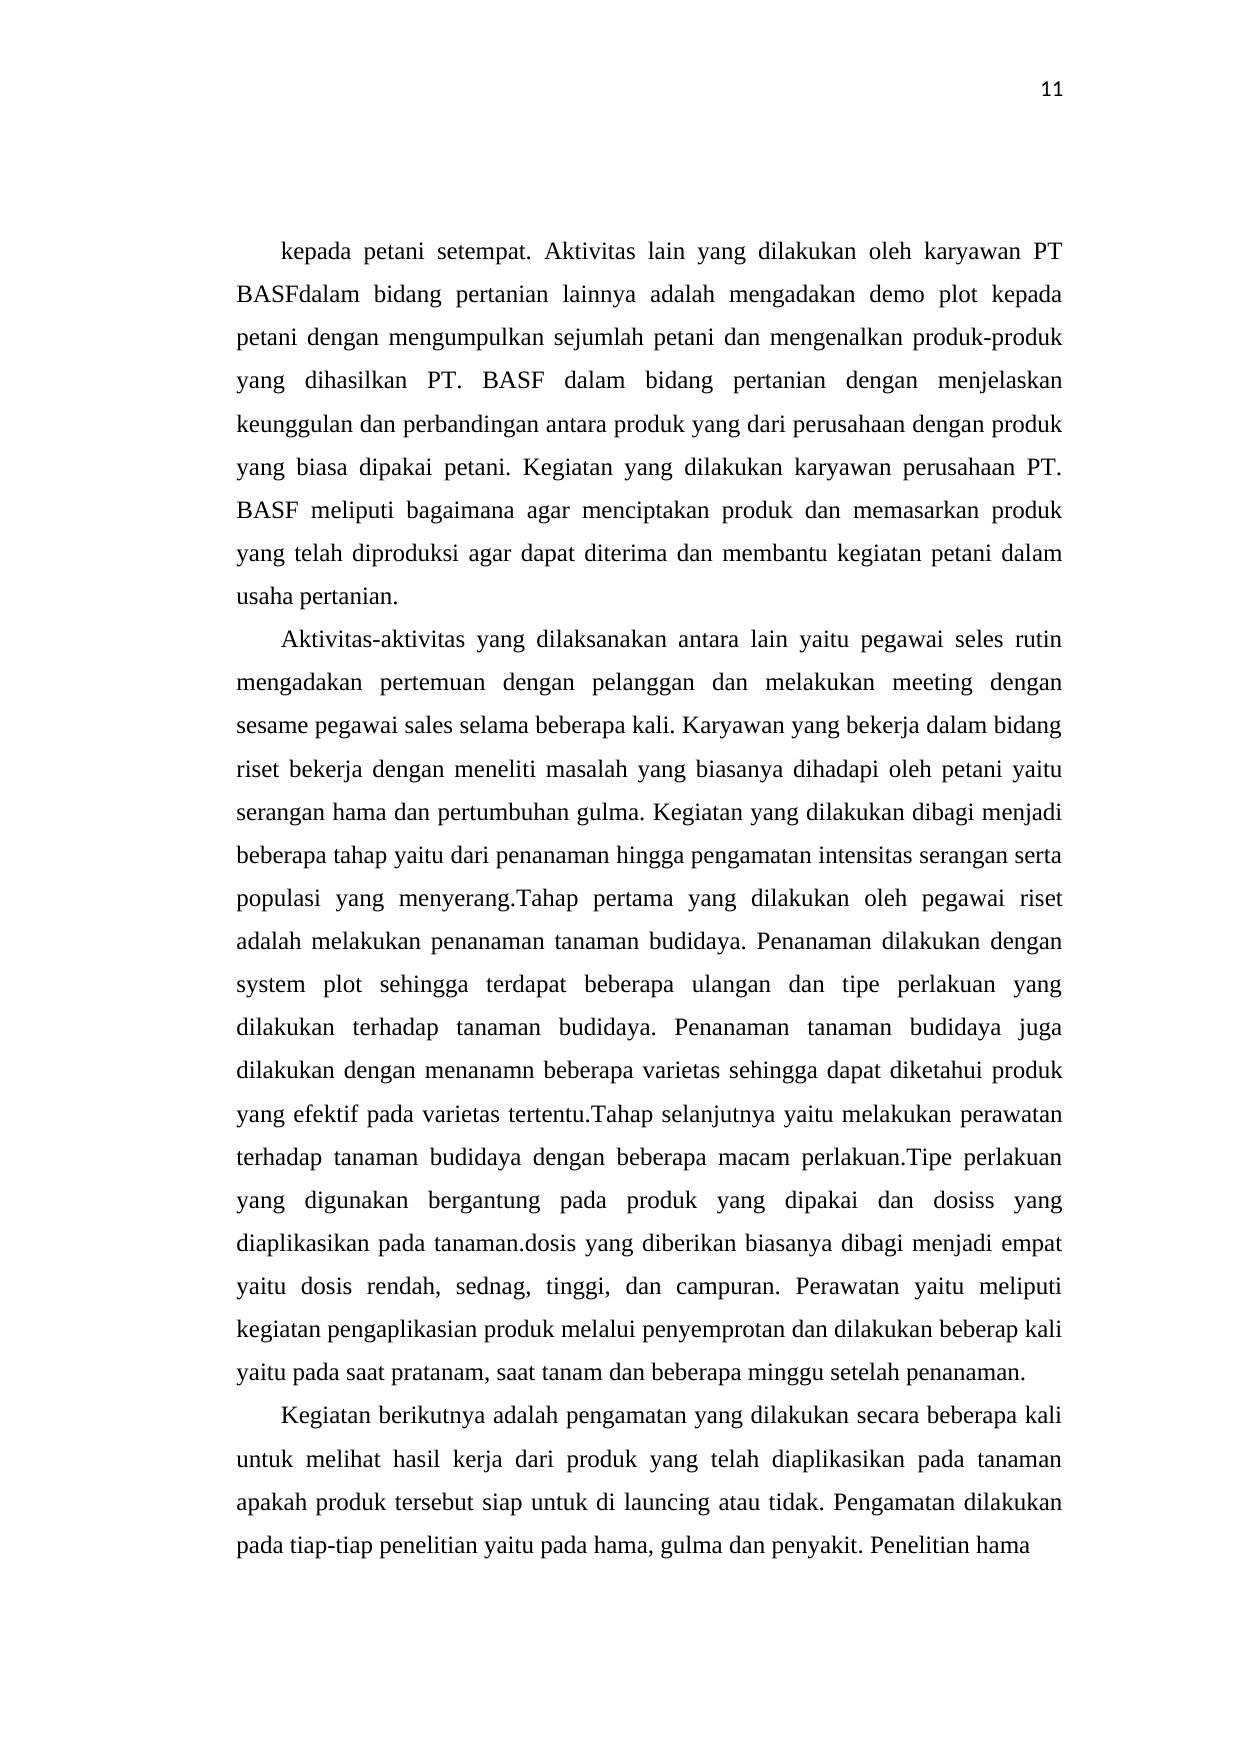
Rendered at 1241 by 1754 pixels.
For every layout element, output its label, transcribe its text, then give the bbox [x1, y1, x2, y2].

text kepada petani setempat. Aktivitas lain yang dilakukan oleh karyawan PT BASFdalam bidang pertanian lainnya adalah mengadakan demo plot kepada petani dengan mengumpulkan sejumlah petani dan mengenalkan produk-produk yang dihasilkan PT. BASF dalam bidang pertanian dengan menjelaskan keunggulan dan perbandingan antara produk yang dari perusahaan dengan produk yang biasa dipakai petani. Kegiatan yang dilakukan karyawan perusahaan PT. BASF meliputi bagaimana agar menciptakan produk dan memasarkan produk yang telah diproduksi agar dapat diterima dan membantu kegiatan petani dalam usaha pertanian. [236, 236, 1063, 610]
text Kegiatan berikutnya adalah pengamatan yang dilakukan secara beberapa kali untuk melihat hasil kerja dari produk yang telah diaplikasikan pada tanaman apakah produk tersebut siap untuk di launcing atau tidak. Pengamatan dilakukan pada tiap-tiap penelitian yaitu pada hama, gulma dan penyakit. Penelitian hama [236, 1401, 1063, 1559]
text Aktivitas-aktivitas yang dilaksanakan antara lain yaitu pegawai seles rutin mengadakan pertemuan dengan pelanggan dan melakukan meeting dengan sesame pegawai sales selama beberapa kali. Karyawan yang bekerja dalam bidang riset bekerja dengan meneliti masalah yang biasanya dihadapi oleh petani yaitu serangan hama dan pertumbuhan gulma. Kegiatan yang dilakukan dibagi menjadi beberapa tahap yaitu dari penanaman hingga pengamatan intensitas serangan serta populasi yang menyerang.Tahap pertama yang dilakukan oleh pegawai riset adalah melakukan penanaman tanaman budidaya. Penanaman dilakukan dengan system plot sehingga terdapat beberapa ulangan dan tipe perlakuan yang dilakukan terhadap tanaman budidaya. Penanaman tanaman budidaya juga dilakukan dengan menanamn beberapa varietas sehingga dapat diketahui produk yang efektif pada varietas tertentu.Tahap selanjutnya yaitu melakukan perawatan terhadap tanaman budidaya dengan beberapa macam perlakuan.Tipe perlakuan yang digunakan bergantung pada produk yang dipakai dan dosiss yang diaplikasikan pada tanaman.dosis yang diberikan biasanya dibagi menjadi empat yaitu dosis rendah, sednag, tinggi, dan campuran. Perawatan yaitu meliputi kegiatan pengaplikasian produk melalui penyemprotan dan dilakukan beberap kali yaitu pada saat pratanam, saat tanam dan beberapa minggu setelah penanaman. [236, 624, 1063, 1386]
